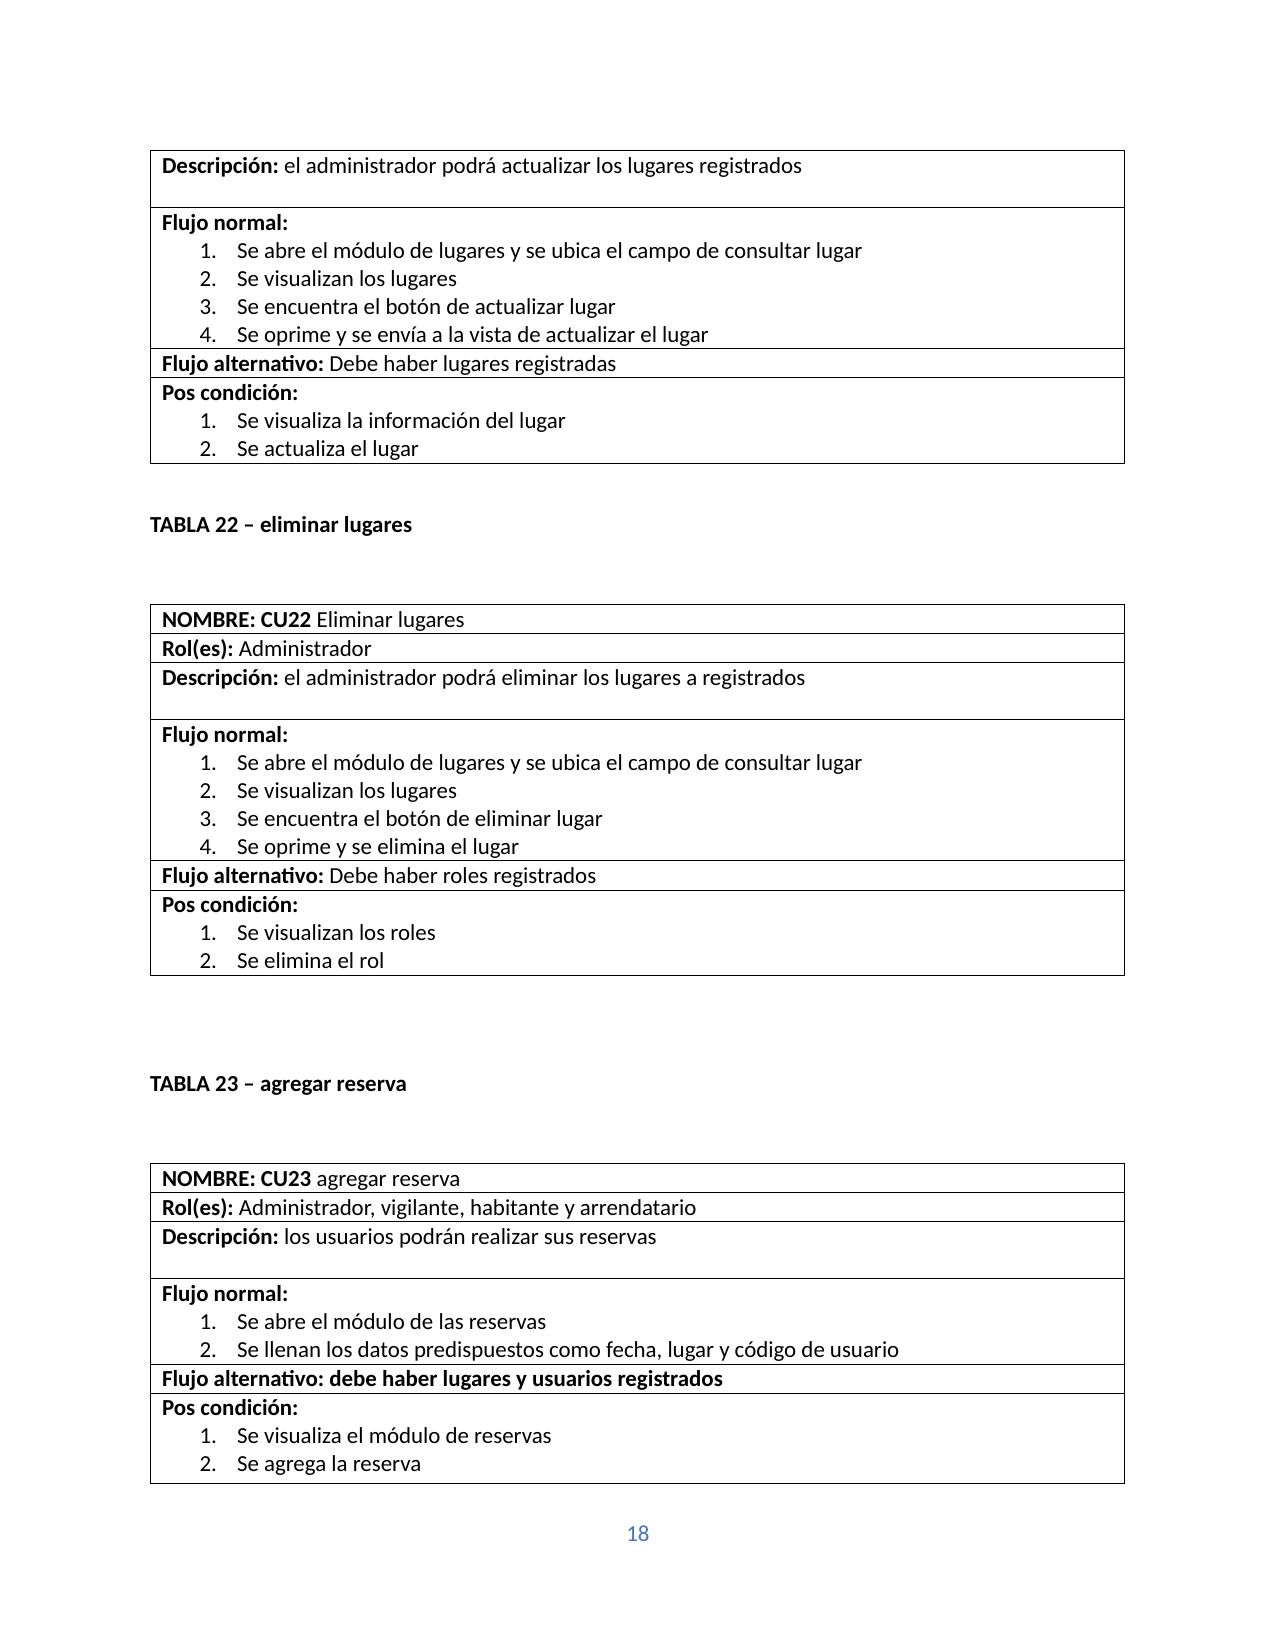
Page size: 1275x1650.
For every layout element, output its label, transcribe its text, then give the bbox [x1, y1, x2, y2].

table_cell Flujo normal: Se abre el módulo de lugares y se ubica el campo de consultar lugar Se visualizan los lugares Se encuentra el botón de eliminar lugar Se oprime y se elimina el lugar [151, 720, 1124, 860]
table_header NOMBRE: CU23 agregar reserva [151, 1164, 1124, 1192]
table_cell Flujo normal: Se abre el módulo de lugares y se ubica el campo de consultar lugar Se visualizan los lugares Se encuentra el botón de actualizar lugar Se oprime y se envía a la vista de actualizar el lugar [151, 208, 1124, 348]
table_cell Flujo alternativo: Debe haber lugares registradas [151, 349, 1124, 377]
text TABLA 23 – agregar reserva [150, 1069, 1125, 1097]
table_cell Flujo normal: Se abre el módulo de las reservas Se llenan los datos predispuestos como fecha, lugar y código de usuario [151, 1279, 1124, 1363]
table_cell Rol(es): Administrador, vigilante, habitante y arrendatario [151, 1193, 1124, 1221]
table_cell Descripción: los usuarios podrán realizar sus reservas [151, 1222, 1124, 1278]
table_cell Descripción: el administrador podrá eliminar los lugares a registrados [151, 663, 1124, 719]
text TABLA 22 – eliminar lugares [150, 510, 1125, 538]
table_cell Pos condición: Se visualiza el módulo de reservas Se agrega la reserva [151, 1394, 1124, 1483]
table_cell Pos condición: Se visualiza la información del lugar Se actualiza el lugar [151, 378, 1124, 462]
table_cell Rol(es): Administrador [151, 634, 1124, 662]
table_cell Pos condición: Se visualizan los roles Se elimina el rol [151, 891, 1124, 974]
table_header NOMBRE: CU22 Eliminar lugares [151, 605, 1124, 633]
table_cell Descripción: el administrador podrá actualizar los lugares registrados [151, 151, 1124, 207]
table_cell Flujo alternativo: Debe haber roles registrados [151, 861, 1124, 889]
table_cell Flujo alternativo: debe haber lugares y usuarios registrados [151, 1365, 1124, 1392]
